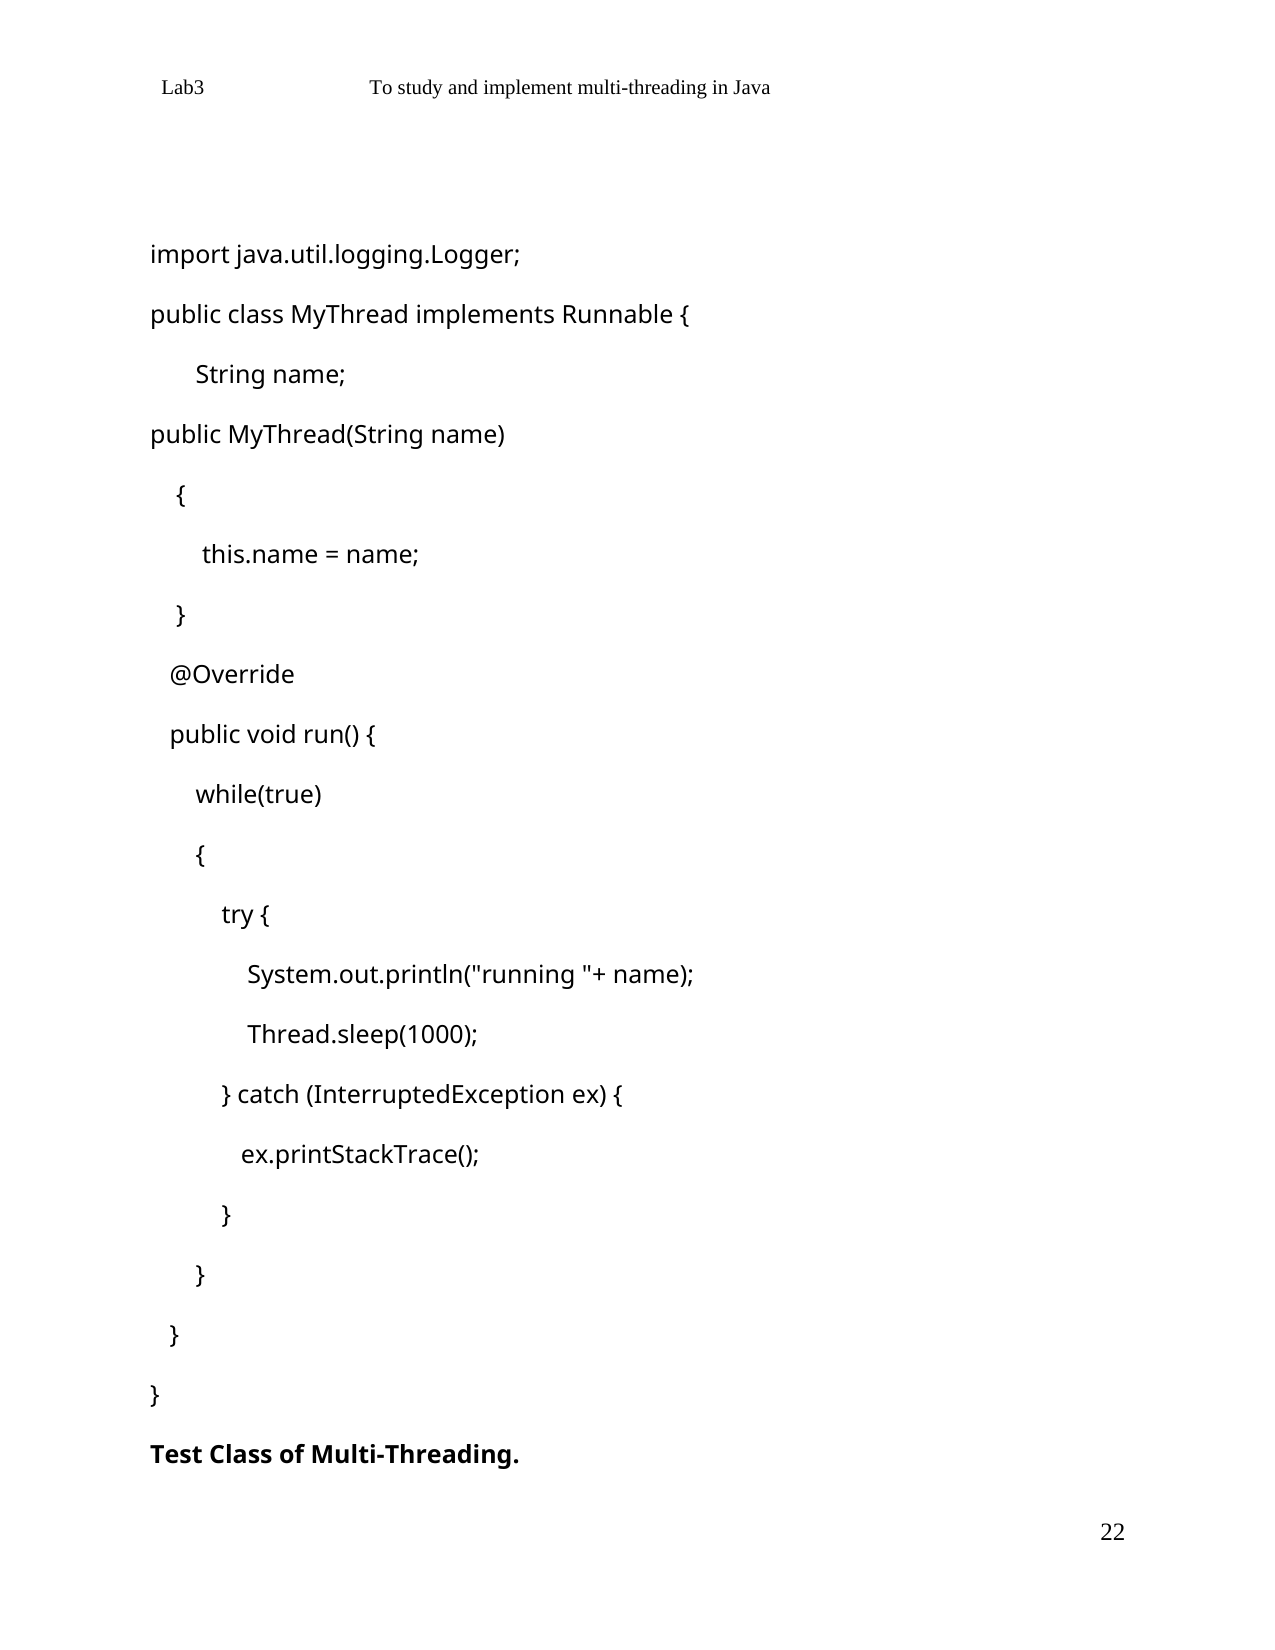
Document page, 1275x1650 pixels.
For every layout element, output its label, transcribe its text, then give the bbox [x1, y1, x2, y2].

text } catch (InterruptedException ex) { [150, 1077, 1125, 1111]
text Thread.sleep(1000); [150, 1017, 1125, 1051]
text } [150, 597, 1125, 631]
text String name; [150, 357, 1125, 391]
text { [150, 837, 1125, 871]
text } [150, 1197, 1125, 1231]
text ex.printStackTrace(); [150, 1137, 1125, 1171]
text } [150, 1257, 1125, 1291]
text public class MyThread implements Runnable { [150, 297, 1125, 331]
text Test Class of Multi-Threading. [150, 1437, 1125, 1471]
text System.out.println("running "+ name); [150, 957, 1125, 991]
text public void run() { [150, 717, 1125, 751]
text while(true) [150, 777, 1125, 811]
text this.name = name; [150, 537, 1125, 571]
text { [150, 477, 1125, 511]
text @Override [150, 657, 1125, 691]
text import java.util.logging.Logger; [150, 237, 1125, 271]
text try { [150, 897, 1125, 931]
text } [150, 1377, 1125, 1411]
text public MyThread(String name) [150, 417, 1125, 451]
text } [150, 1317, 1125, 1351]
